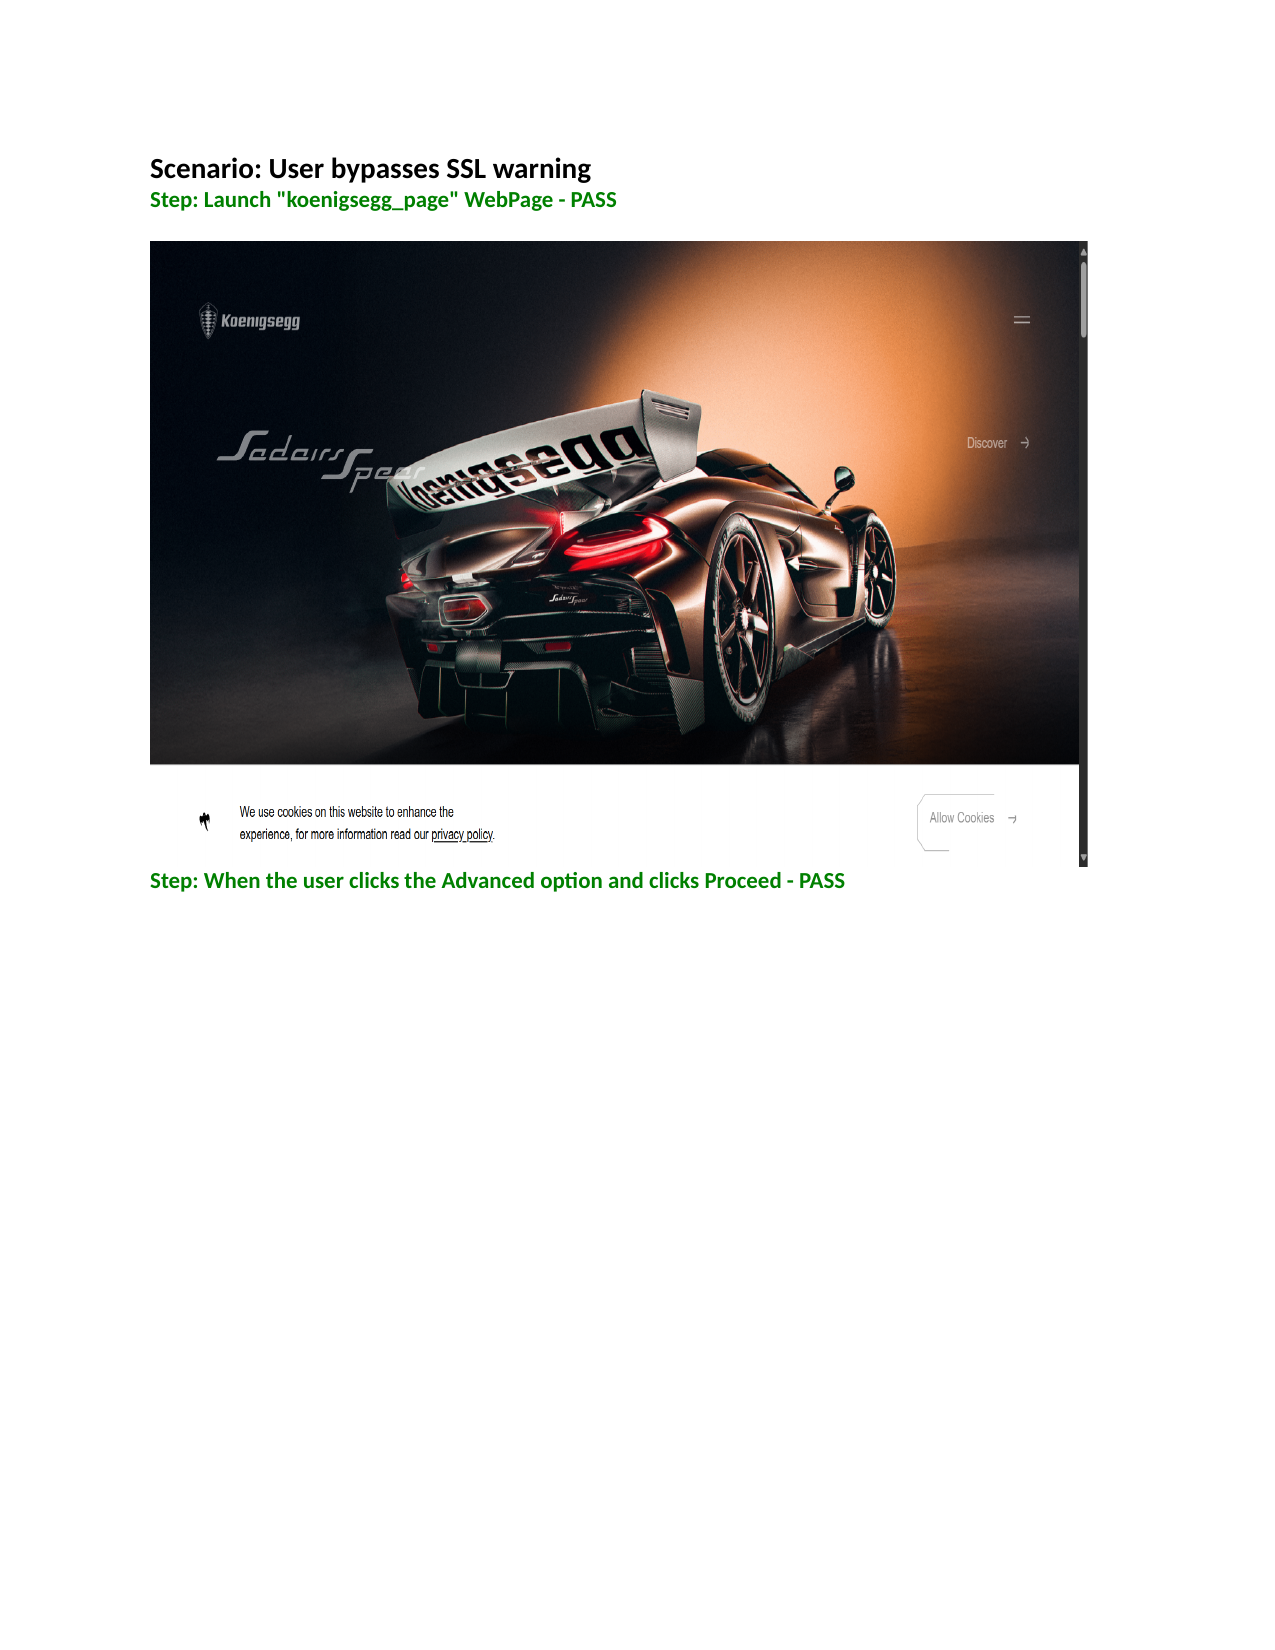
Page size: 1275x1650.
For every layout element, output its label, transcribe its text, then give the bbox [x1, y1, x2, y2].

text Step: Launch "koenigsegg_page" WebPage - PASS [150, 190, 1125, 224]
picture [150, 257, 1088, 883]
text Step: When the user clicks the Advanced option and clicks Proceed - PASS [150, 883, 1125, 917]
text Scenario: User bypasses SSL warning [150, 150, 1125, 190]
